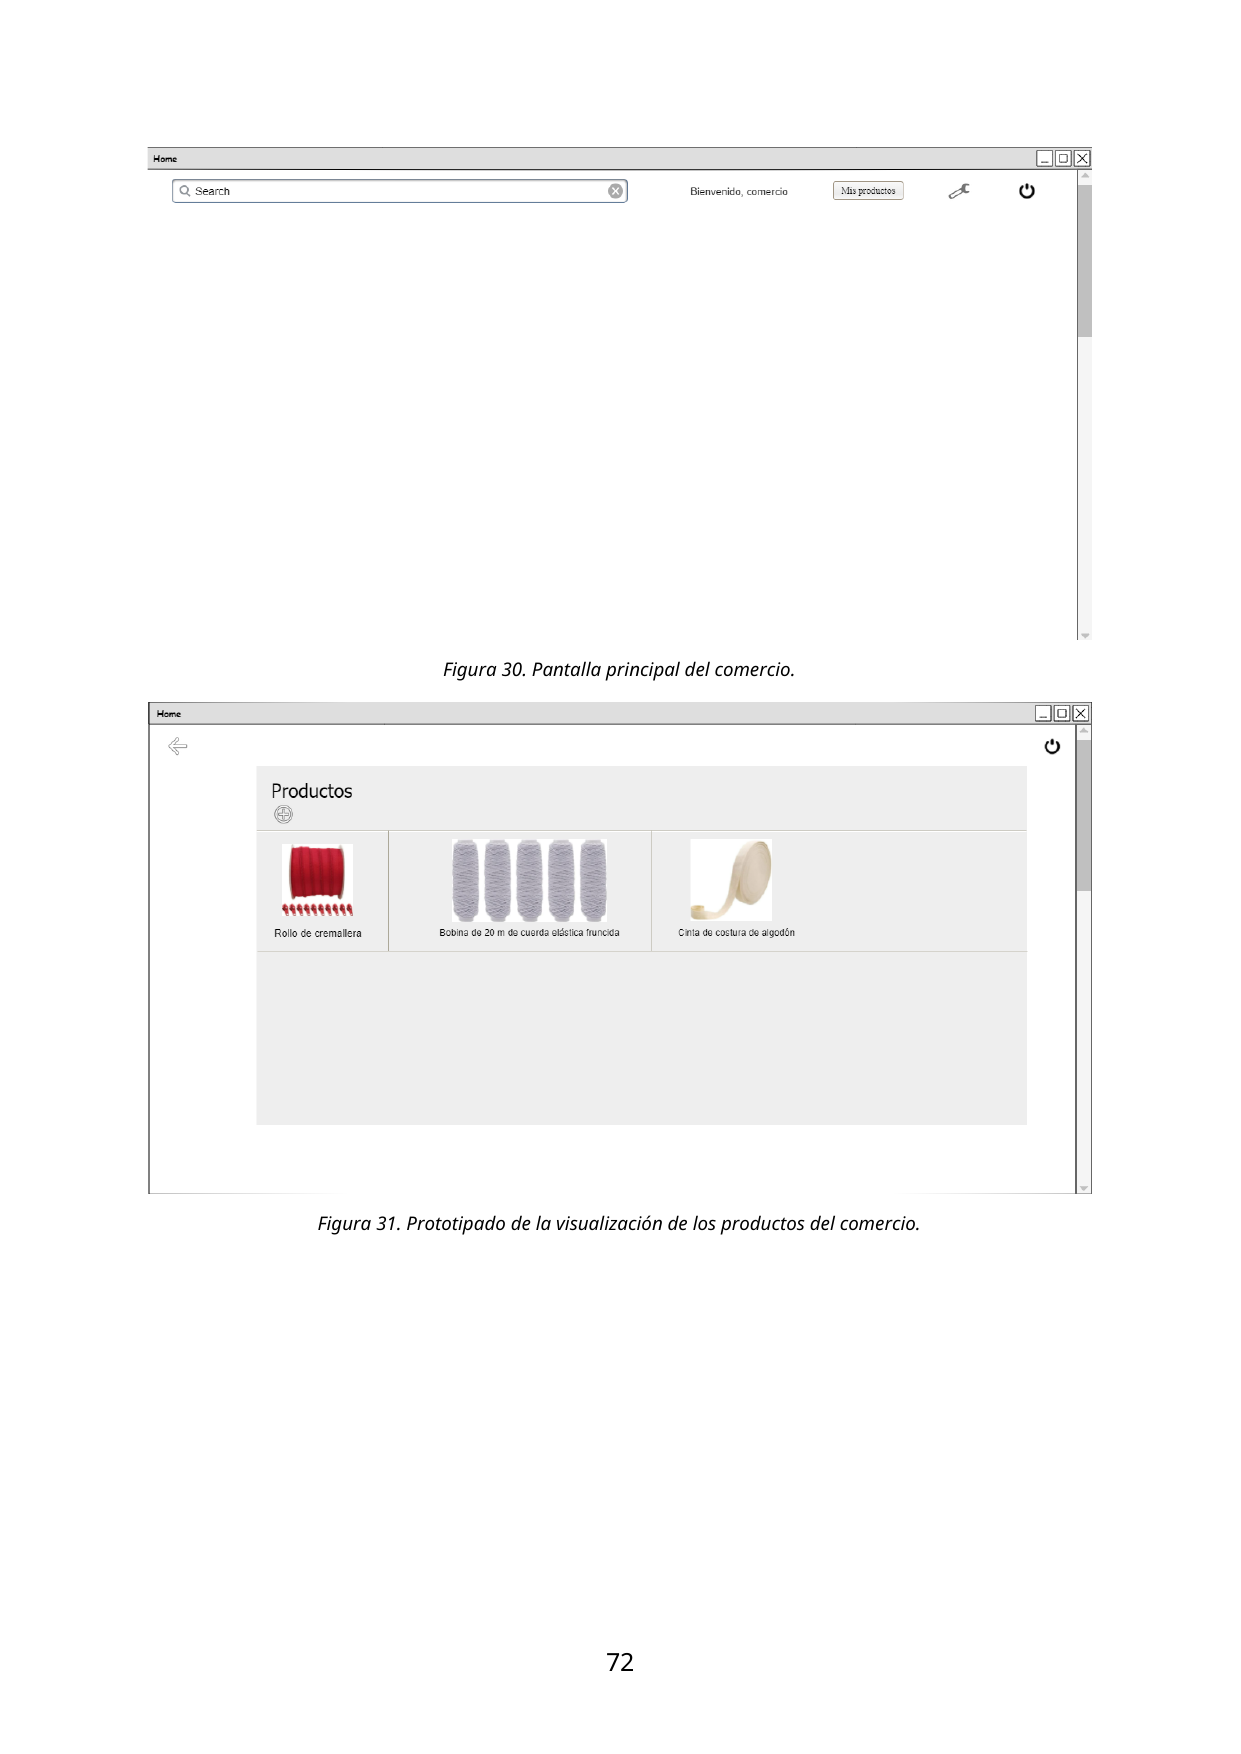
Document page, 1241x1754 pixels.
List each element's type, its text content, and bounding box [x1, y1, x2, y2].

picture [147, 702, 1092, 1194]
picture [147, 147, 1092, 640]
text Figura 31. Prototipado de la visualización de los productos del comercio. [148, 1210, 1092, 1236]
text Figura 30. Pantalla principal del comercio. [148, 656, 1092, 682]
